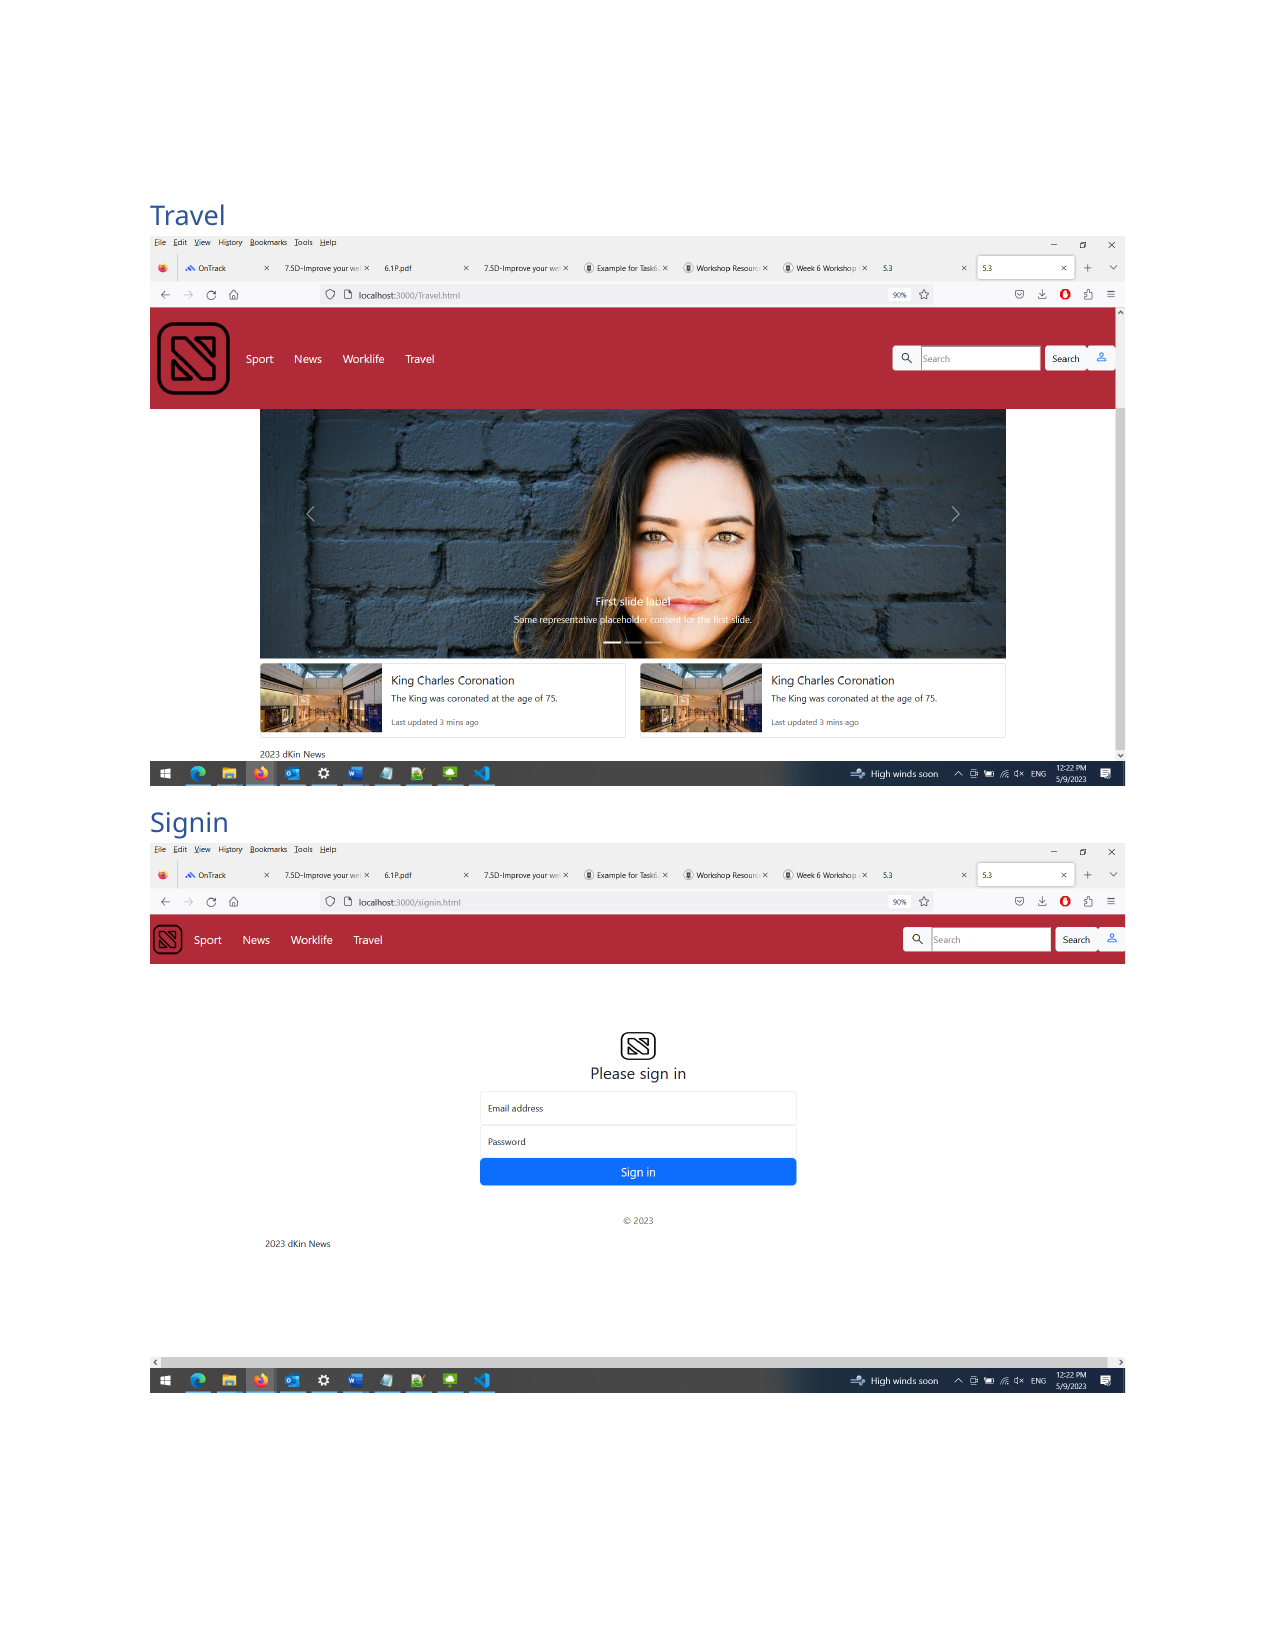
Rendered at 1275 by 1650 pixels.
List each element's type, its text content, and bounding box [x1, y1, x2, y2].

picture [150, 843, 1125, 1393]
picture [150, 236, 1125, 786]
subtitle Travel [150, 197, 1125, 234]
subtitle Signin [150, 804, 1125, 841]
